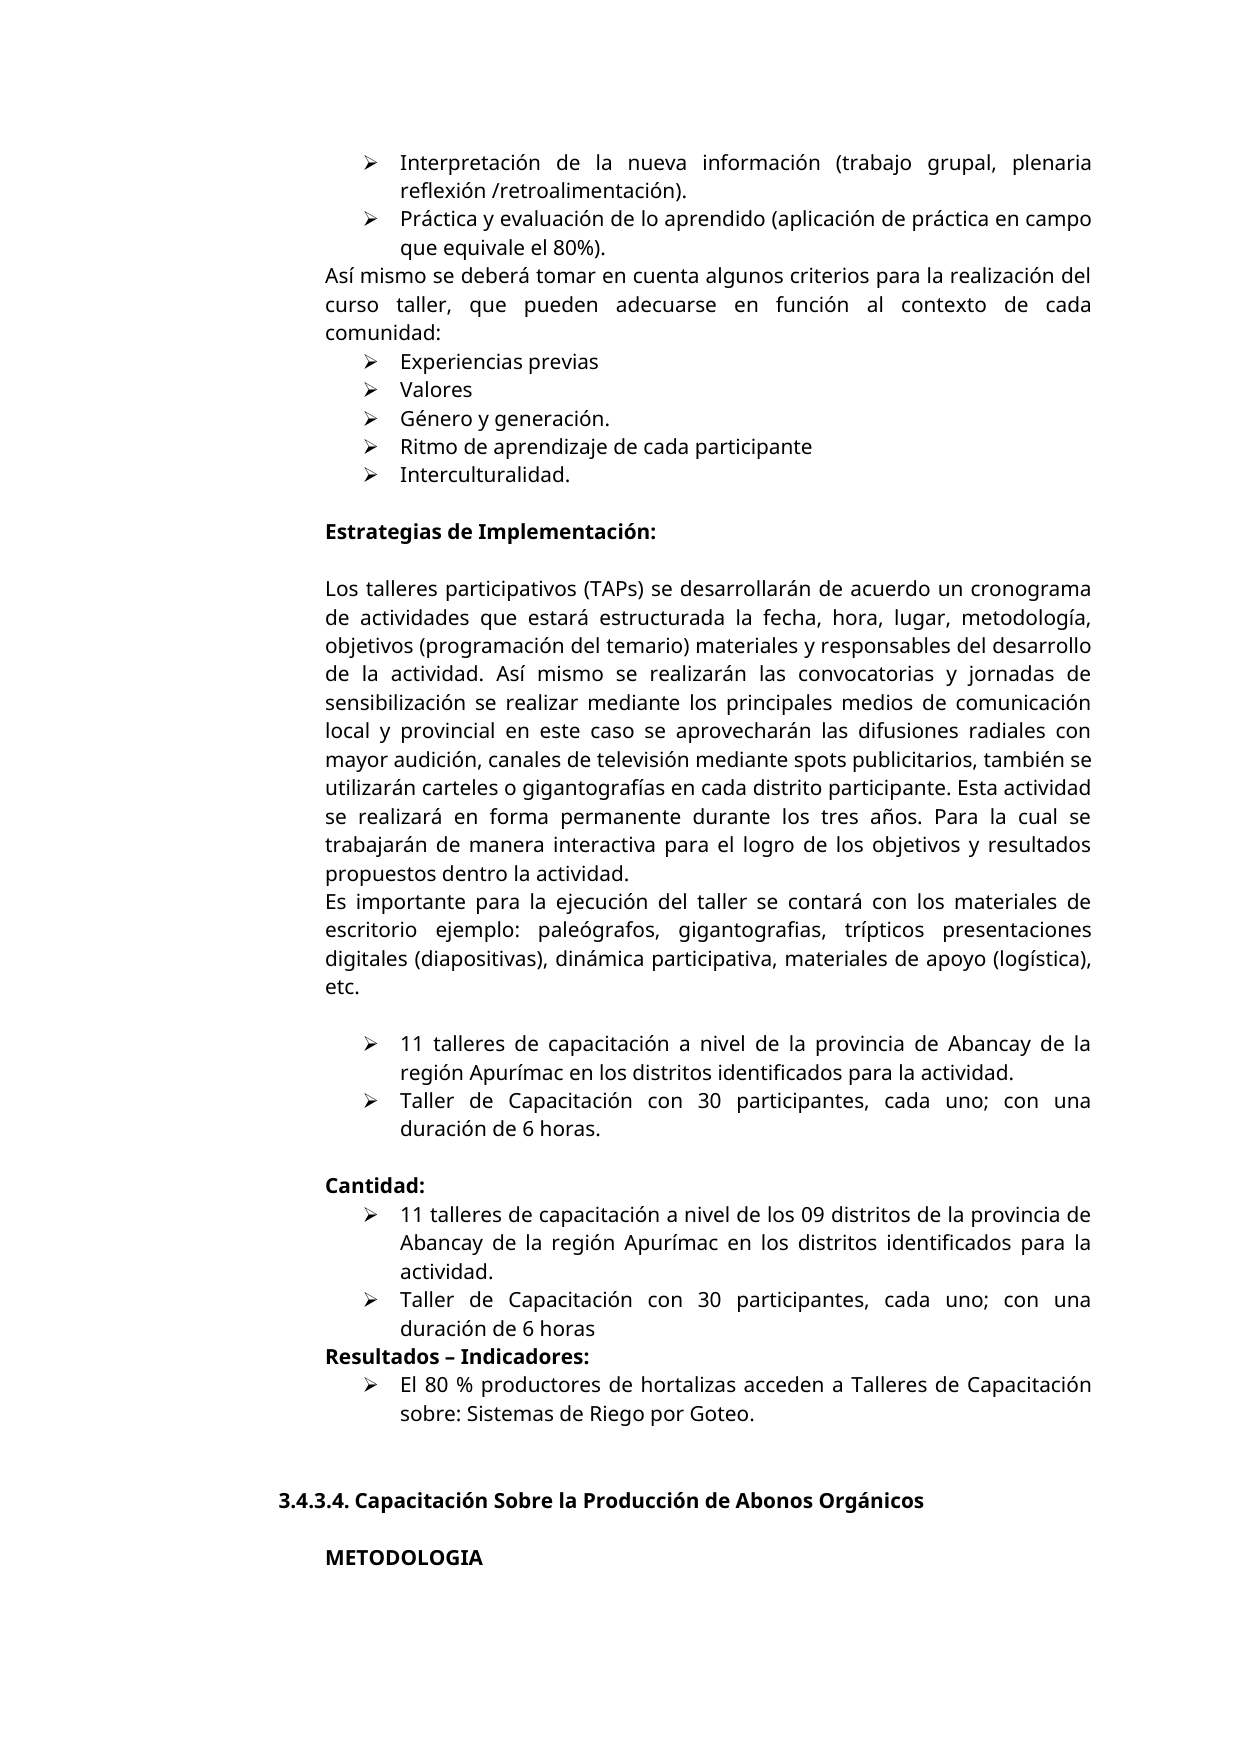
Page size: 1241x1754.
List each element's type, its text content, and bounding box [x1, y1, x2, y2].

text Así mismo se deberá tomar en cuenta algunos criterios para la realización del curso taller, que pueden adecuarse en función al contexto de cada comunidad: [325, 261, 1092, 347]
text Es importante para la ejecución del taller se contará con los materiales de escritorio ejemplo: paleógrafos, gigantografias, trípticos presentaciones digitales (diapositivas), dinámica participativa, materiales de apoyo (logística), etc. [325, 887, 1092, 1001]
list Ritmo de aprendizaje de cada participante [362, 432, 1092, 461]
list El 80 % productores de hortalizas acceden a Talleres de Capacitación sobre: Sistemas de Riego por Goteo. [362, 1371, 1092, 1427]
list Valores [362, 375, 1092, 404]
list Experiencias previas [362, 347, 1092, 375]
list Capacitación Sobre la Producción de Abonos Orgánicos [278, 1486, 1092, 1515]
text METODOLOGIA [325, 1543, 1092, 1572]
list Práctica y evaluación de lo aprendido (aplicación de práctica en campo que equivale el 80%). [362, 204, 1092, 261]
list 11 talleres de capacitación a nivel de los 09 distritos de la provincia de Abancay de la región Apurímac en los distritos identificados para la actividad. [362, 1200, 1092, 1285]
text Estrategias de Implementación: [325, 517, 1092, 546]
list Interpretación de la nueva información (trabajo grupal, plenaria reflexión /retroalimentación). [362, 148, 1092, 204]
list Taller de Capacitación con 30 participantes, cada uno; con una duración de 6 horas [362, 1285, 1092, 1342]
text Los talleres participativos (TAPs) se desarrollarán de acuerdo un cronograma de actividades que estará estructurada la fecha, hora, lugar, metodología, objetivos (programación del temario) materiales y responsables del desarrollo de la actividad. Así mismo se realizarán las convocatorias y jornadas de sensibilización se realizar mediante los principales medios de comunicación local y provincial en este caso se aprovecharán las difusiones radiales con mayor audición, canales de televisión mediante spots publicitarios, también se utilizarán carteles o gigantografías en cada distrito participante. Esta actividad se realizará en forma permanente durante los tres años. Para la cual se trabajarán de manera interactiva para el logro de los objetivos y resultados propuestos dentro la actividad. [325, 574, 1092, 887]
list Taller de Capacitación con 30 participantes, cada uno; con una duración de 6 horas. [362, 1086, 1092, 1143]
text Resultados – Indicadores: [325, 1342, 1092, 1371]
text Cantidad: [325, 1171, 1092, 1200]
list Interculturalidad. [362, 461, 1092, 489]
list 11 talleres de capacitación a nivel de la provincia de Abancay de la región Apurímac en los distritos identificados para la actividad. [362, 1029, 1092, 1086]
list Género y generación. [362, 404, 1092, 432]
